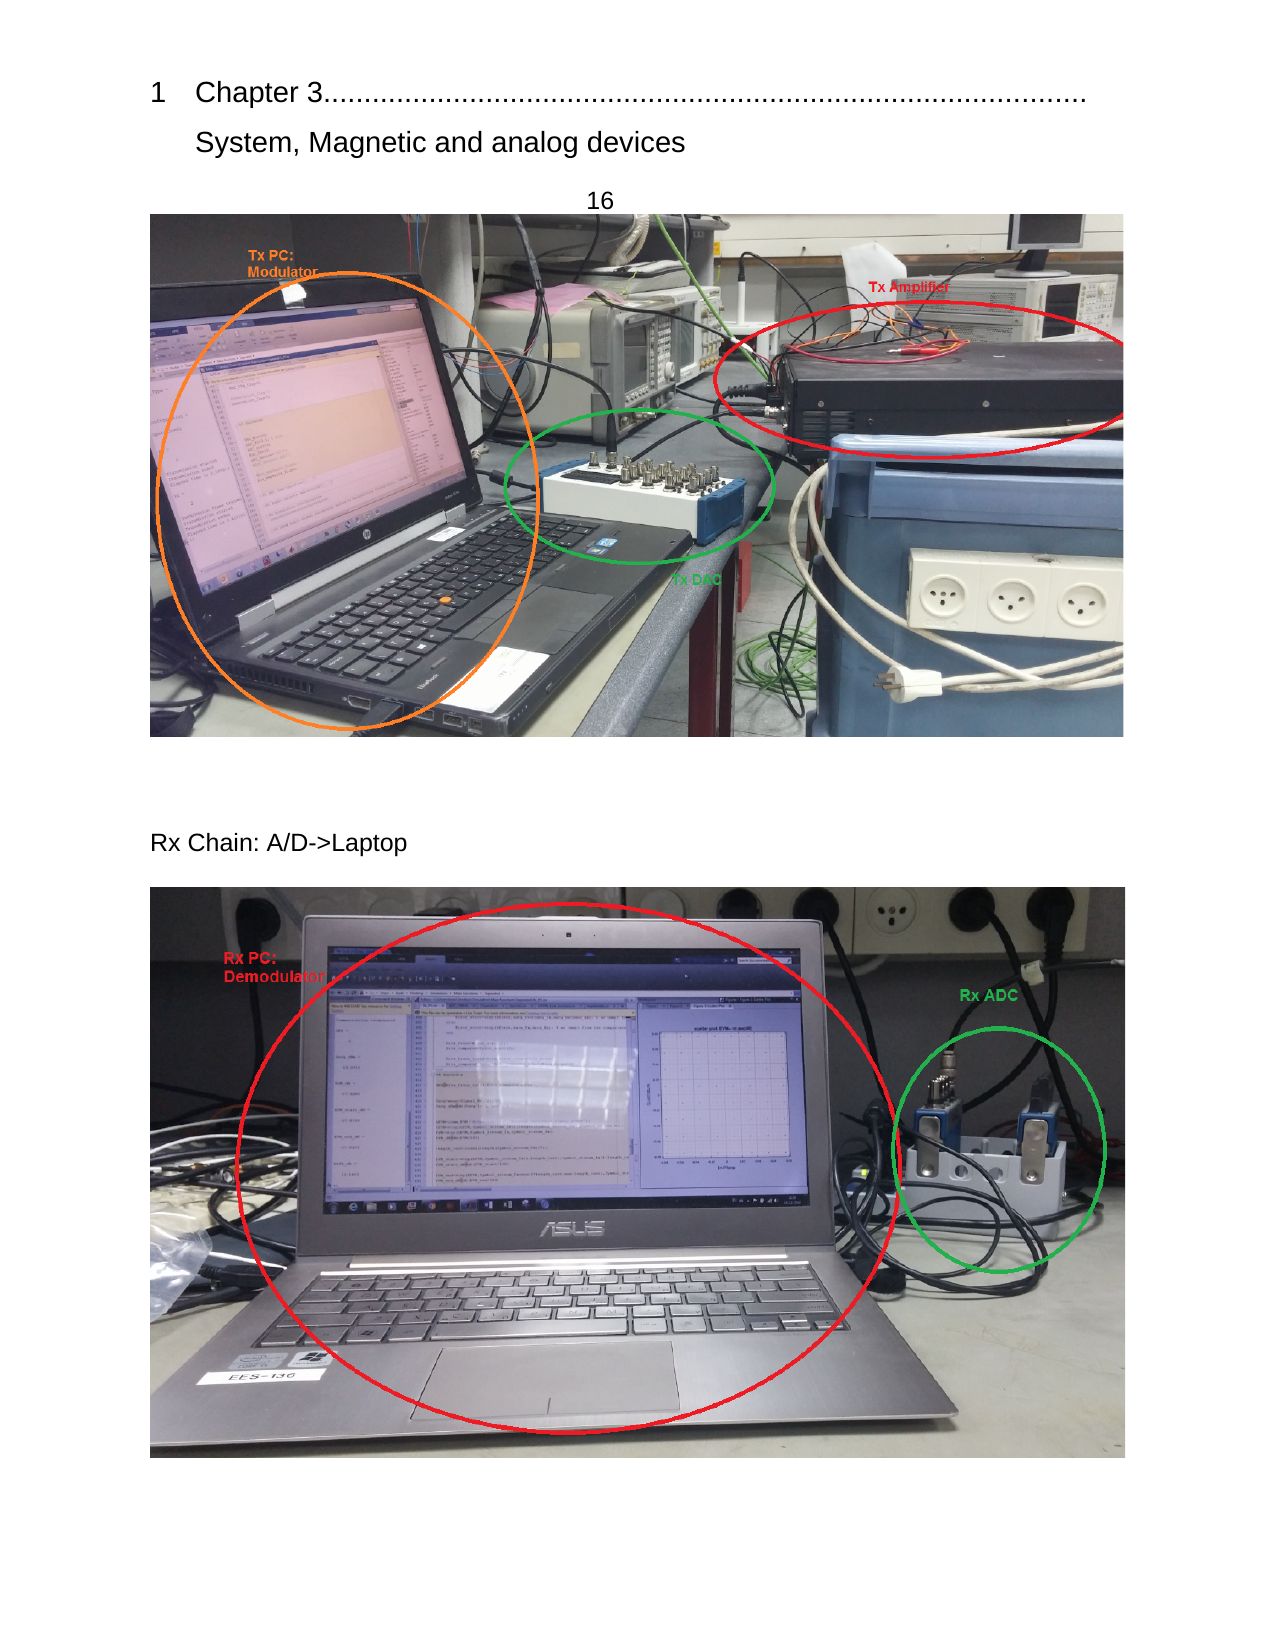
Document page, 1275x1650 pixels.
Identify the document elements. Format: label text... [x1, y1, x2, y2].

picture [150, 887, 1125, 1458]
text Rx Chain: A/D->Laptop [150, 827, 1125, 856]
picture [150, 214, 1124, 737]
